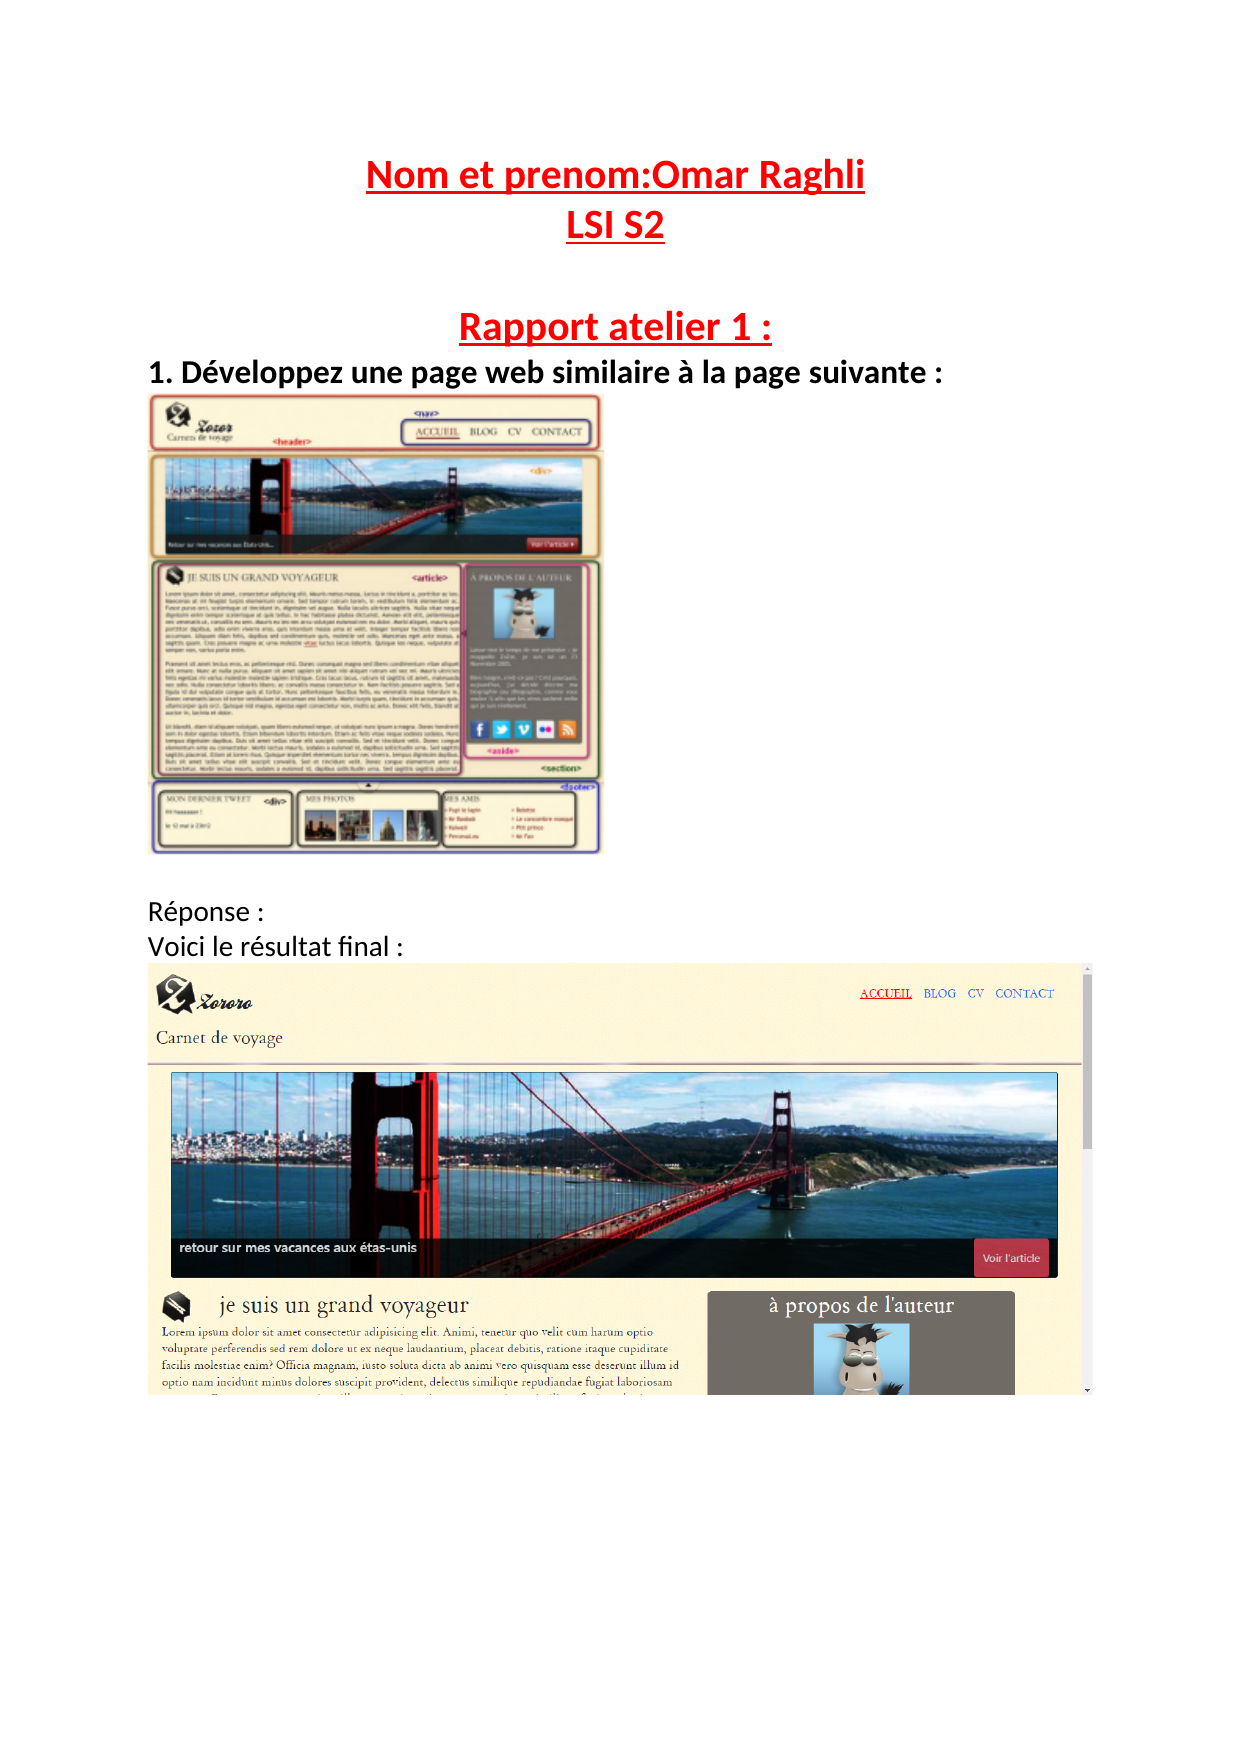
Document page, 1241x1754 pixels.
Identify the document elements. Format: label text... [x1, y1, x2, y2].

picture [147, 963, 1093, 1395]
picture [147, 391, 609, 859]
text Nom et prenom:Omar Raghli [148, 148, 1093, 198]
text Rapport atelier 1 : [148, 300, 1093, 351]
text Voici le résultat final : [148, 928, 1093, 963]
text LSI S2 [148, 198, 1093, 249]
text Réponse : [148, 893, 1093, 928]
text 1. Développez une page web similaire à la page suivante : [148, 351, 1093, 392]
